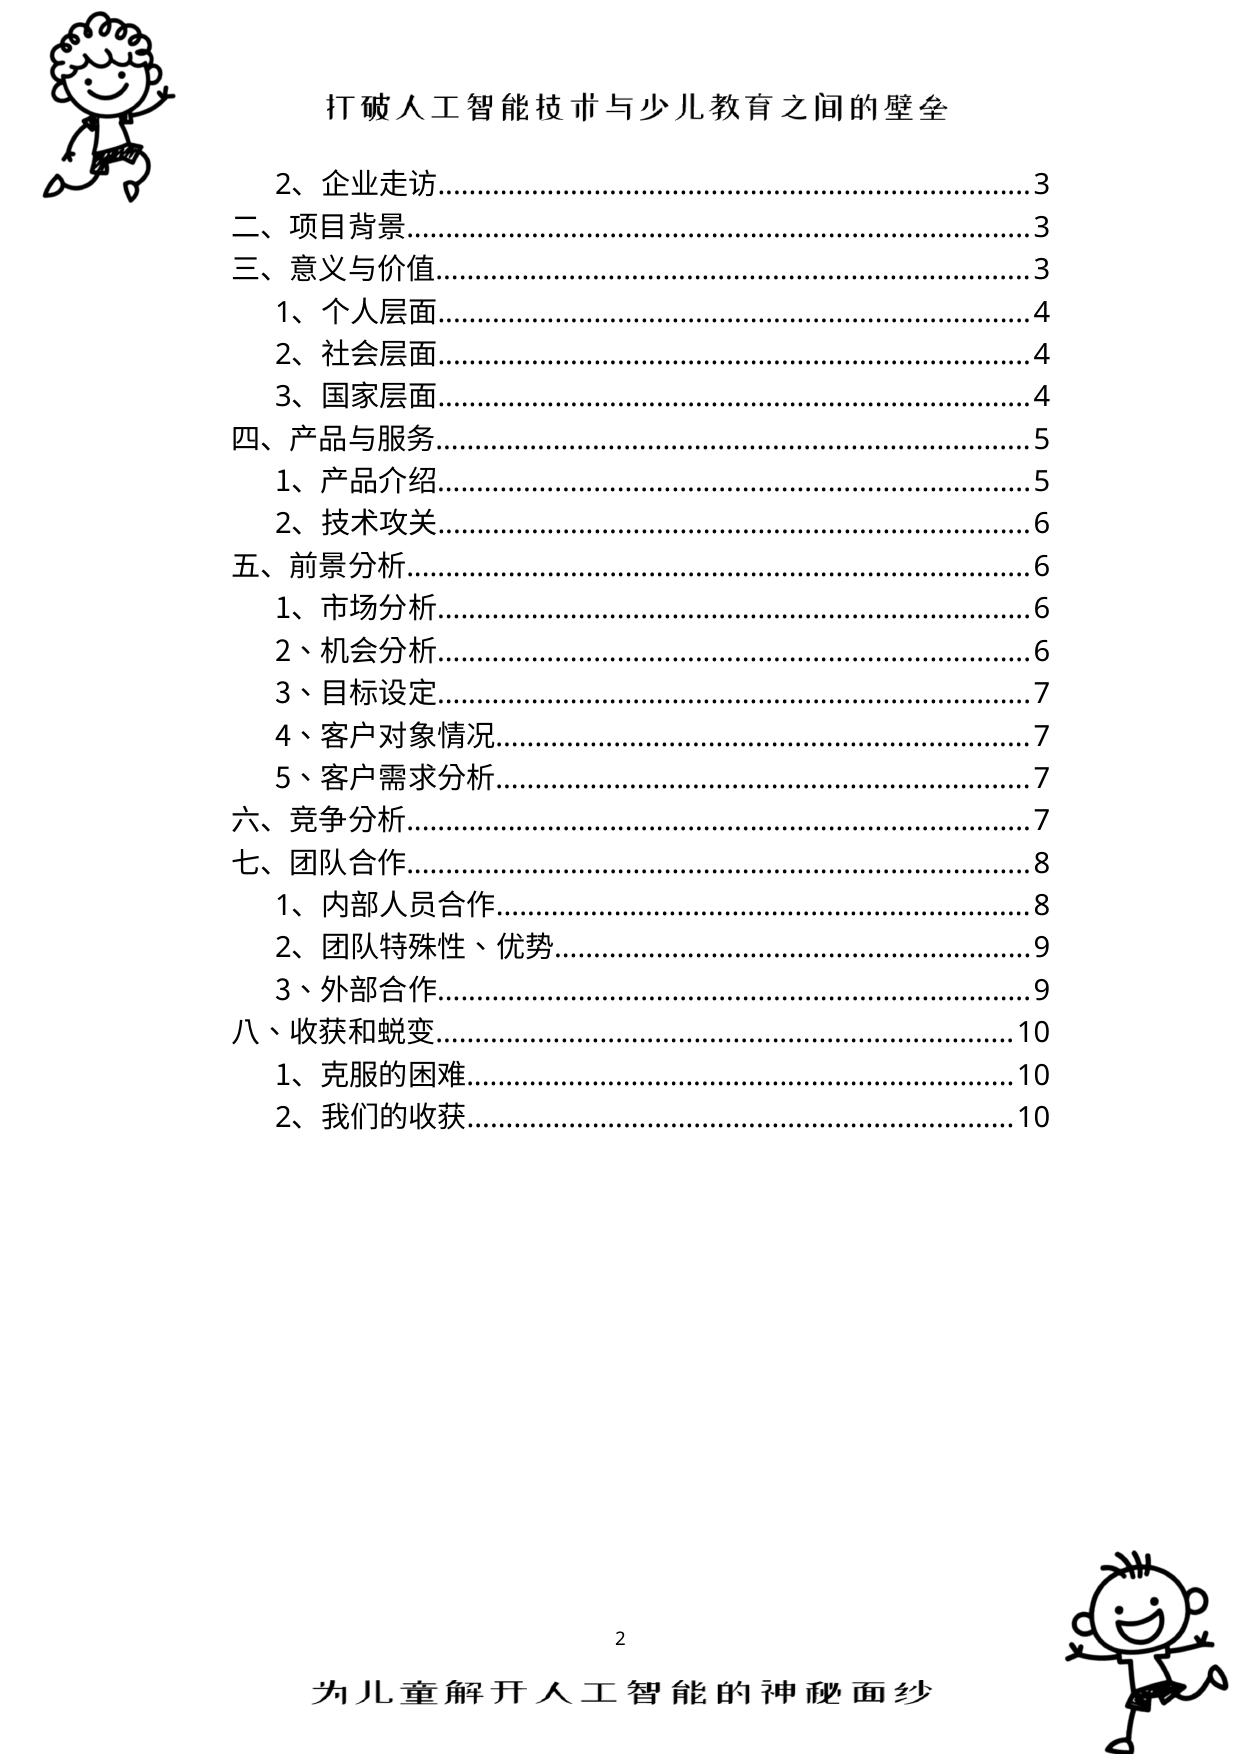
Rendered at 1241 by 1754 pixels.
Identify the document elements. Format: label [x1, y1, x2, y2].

picture [1, 0, 245, 224]
picture [319, 40, 1008, 147]
picture [1001, 1535, 1241, 1754]
picture [288, 1640, 952, 1754]
